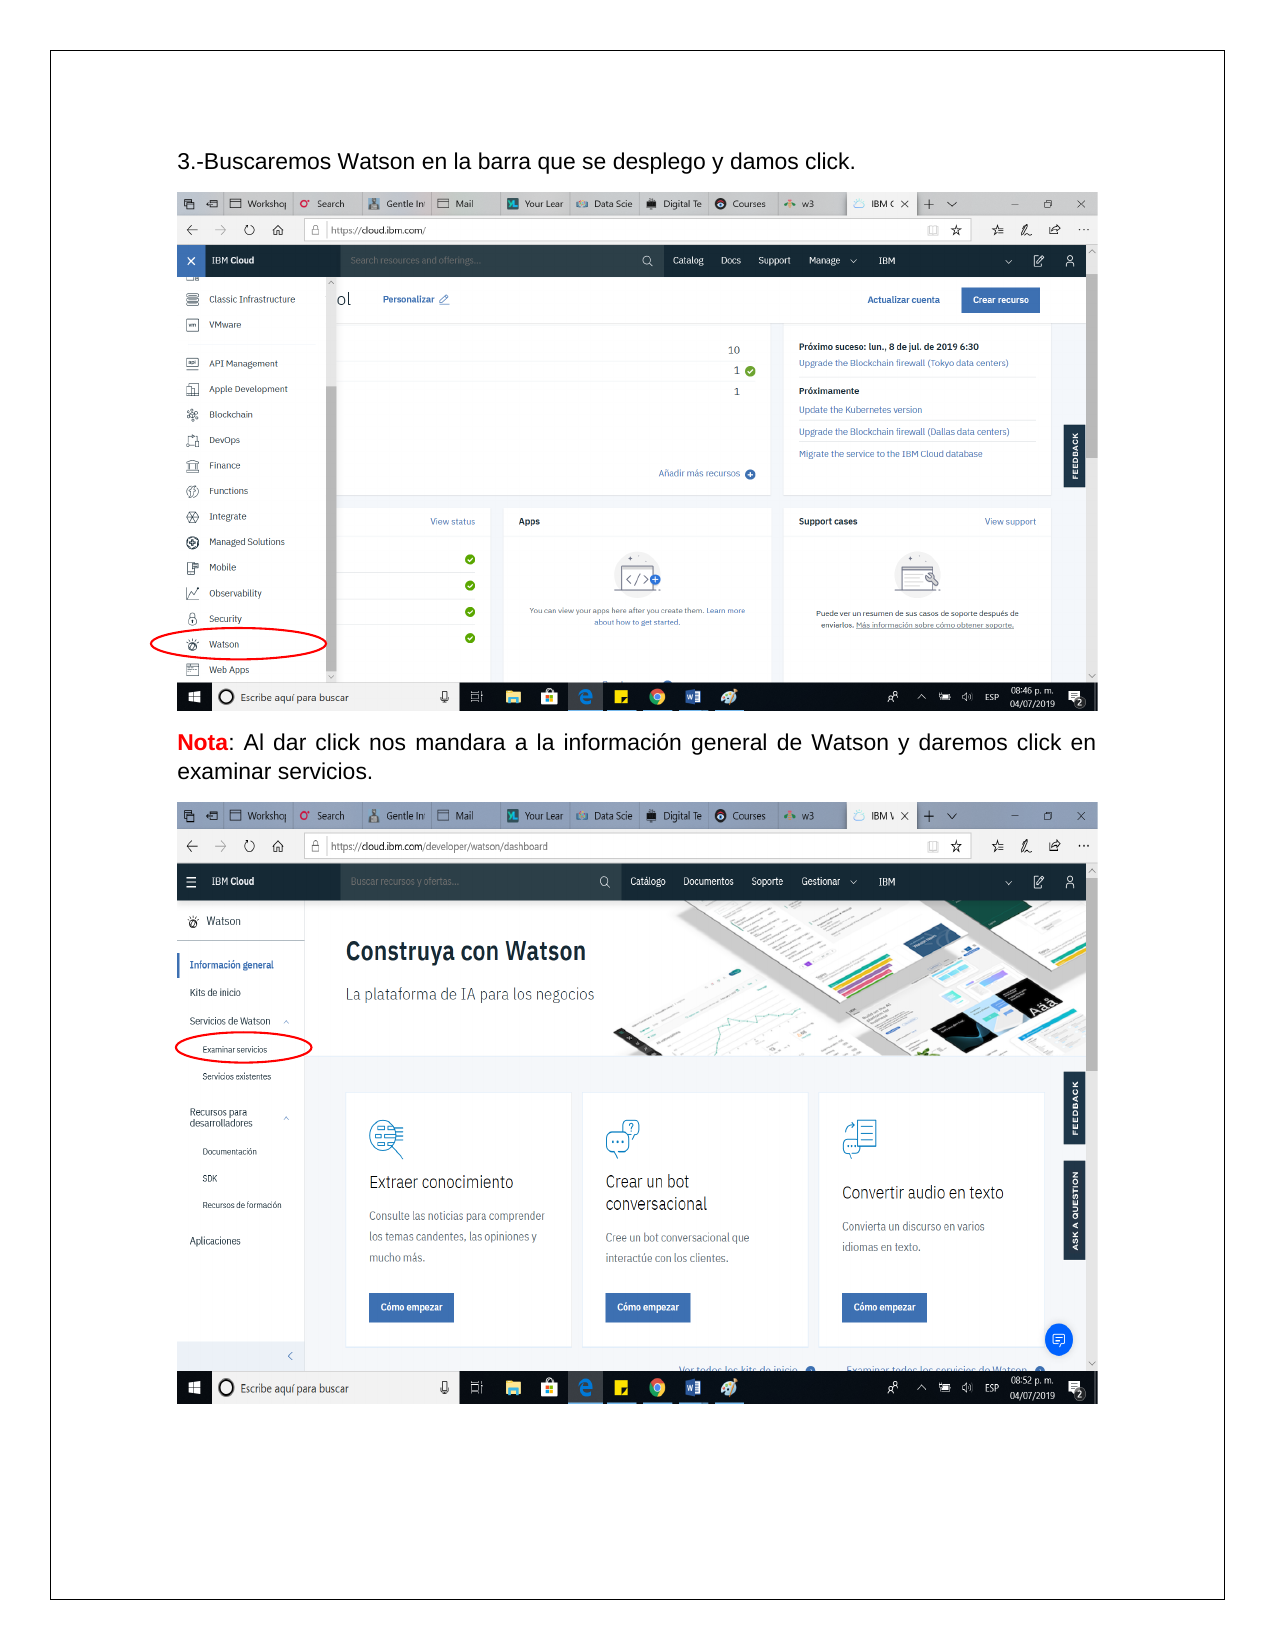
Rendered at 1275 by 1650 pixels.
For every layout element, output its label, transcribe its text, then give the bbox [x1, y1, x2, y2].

text Nota: Al dar click nos mandara a la información general de Watson y daremos click en examinar servicios. [177, 729, 1098, 784]
picture [177, 192, 1098, 711]
text 3.-Buscaremos Watson en la barra que se desplego y damos click. [177, 148, 1098, 174]
picture [177, 630, 324, 658]
picture [177, 802, 1098, 1404]
picture [178, 1034, 310, 1061]
